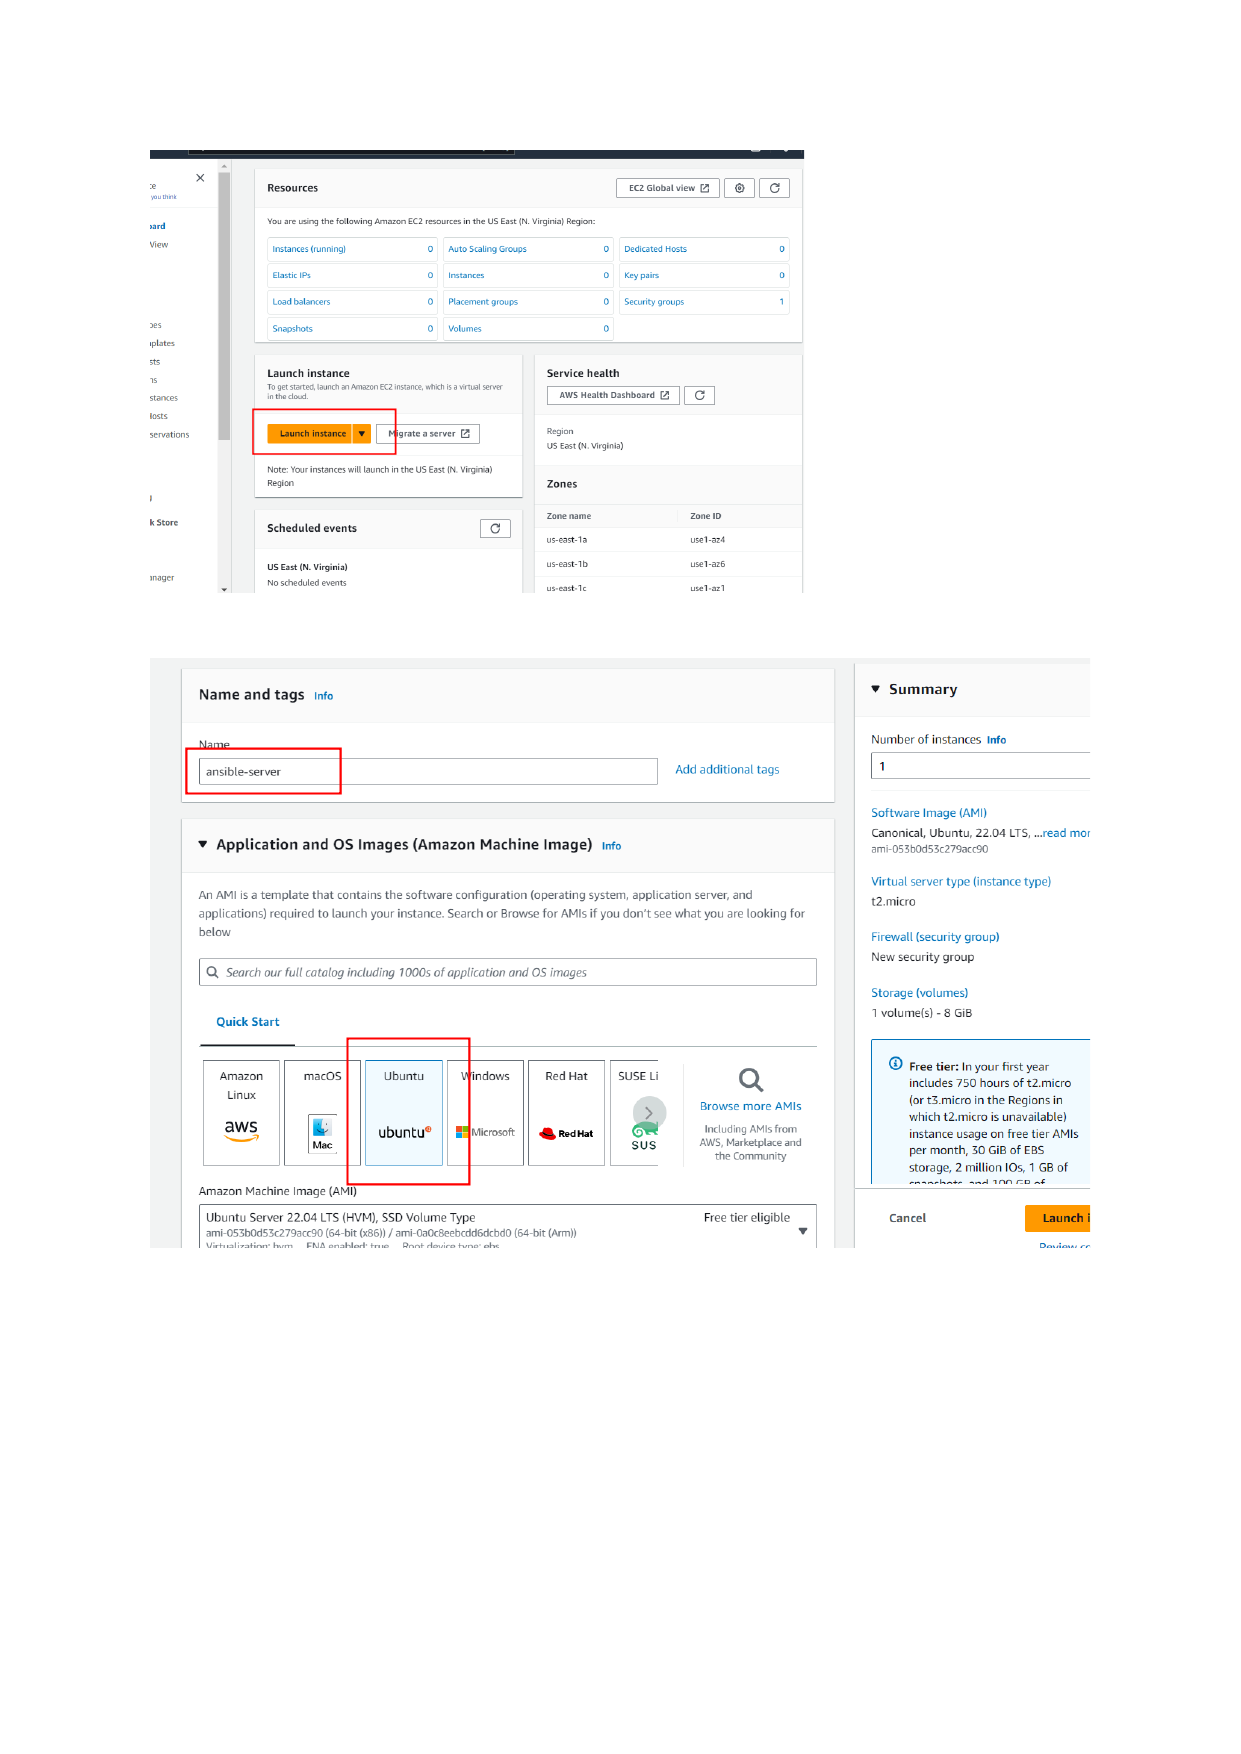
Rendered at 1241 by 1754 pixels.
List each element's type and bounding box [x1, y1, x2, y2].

picture [150, 150, 805, 593]
picture [150, 658, 1091, 1248]
